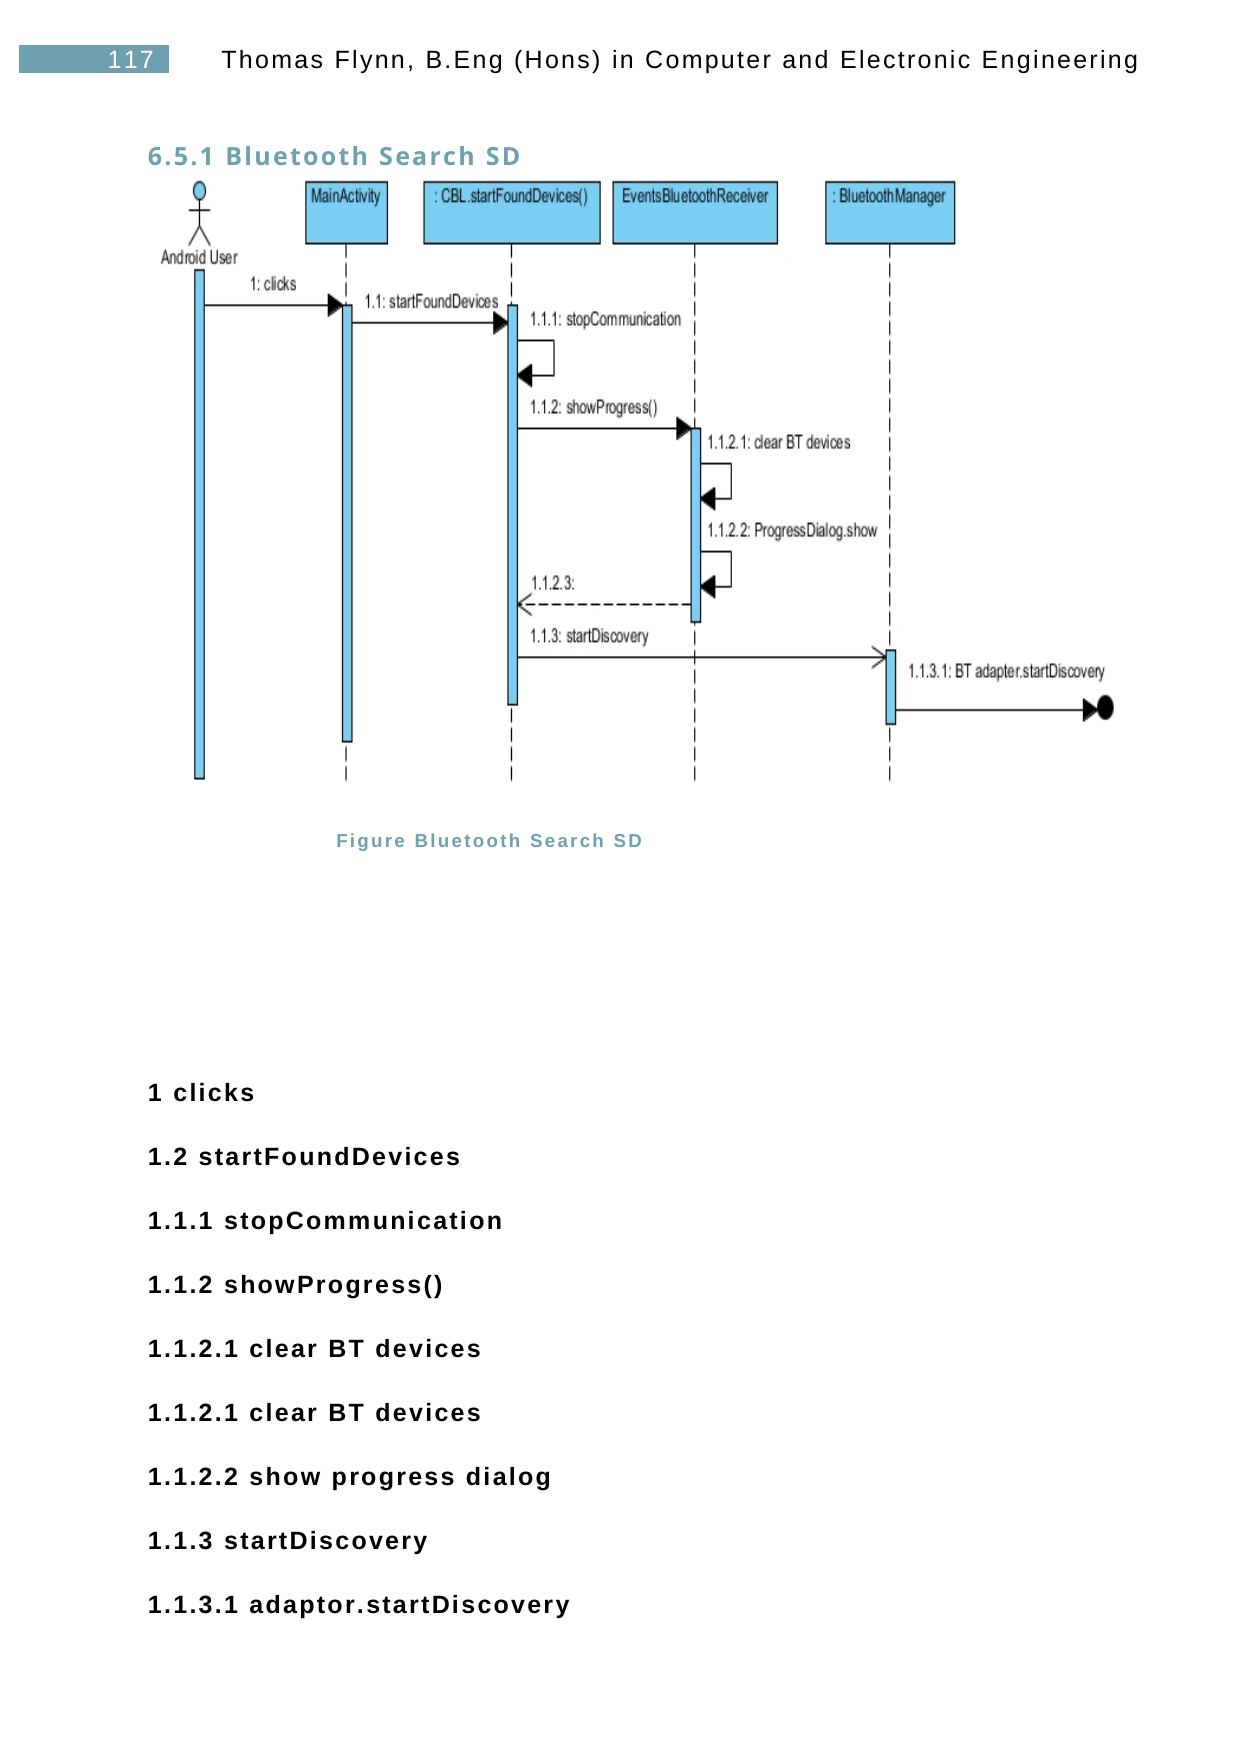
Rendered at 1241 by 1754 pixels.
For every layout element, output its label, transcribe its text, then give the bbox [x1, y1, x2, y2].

text 1.1.1 stopCommunication [148, 1206, 1122, 1234]
text 1 clicks [148, 1078, 1122, 1107]
text 1.1.3 startDiscovery [148, 1526, 1122, 1554]
subtitle 6.5.1 Bluetooth Search SD [148, 139, 1122, 173]
picture [147, 178, 1122, 787]
text 1.1.2.2 show progress dialog [148, 1462, 1122, 1490]
text 1.2 startFoundDevices [148, 1142, 1122, 1171]
text 1.1.2.1 clear BT devices [148, 1334, 1122, 1362]
text 1.1.3.1 adaptor.startDiscovery [148, 1589, 1122, 1618]
text 1.1.2 showProgress() [148, 1270, 1122, 1298]
text 1.1.2.1 clear BT devices [148, 1398, 1122, 1426]
